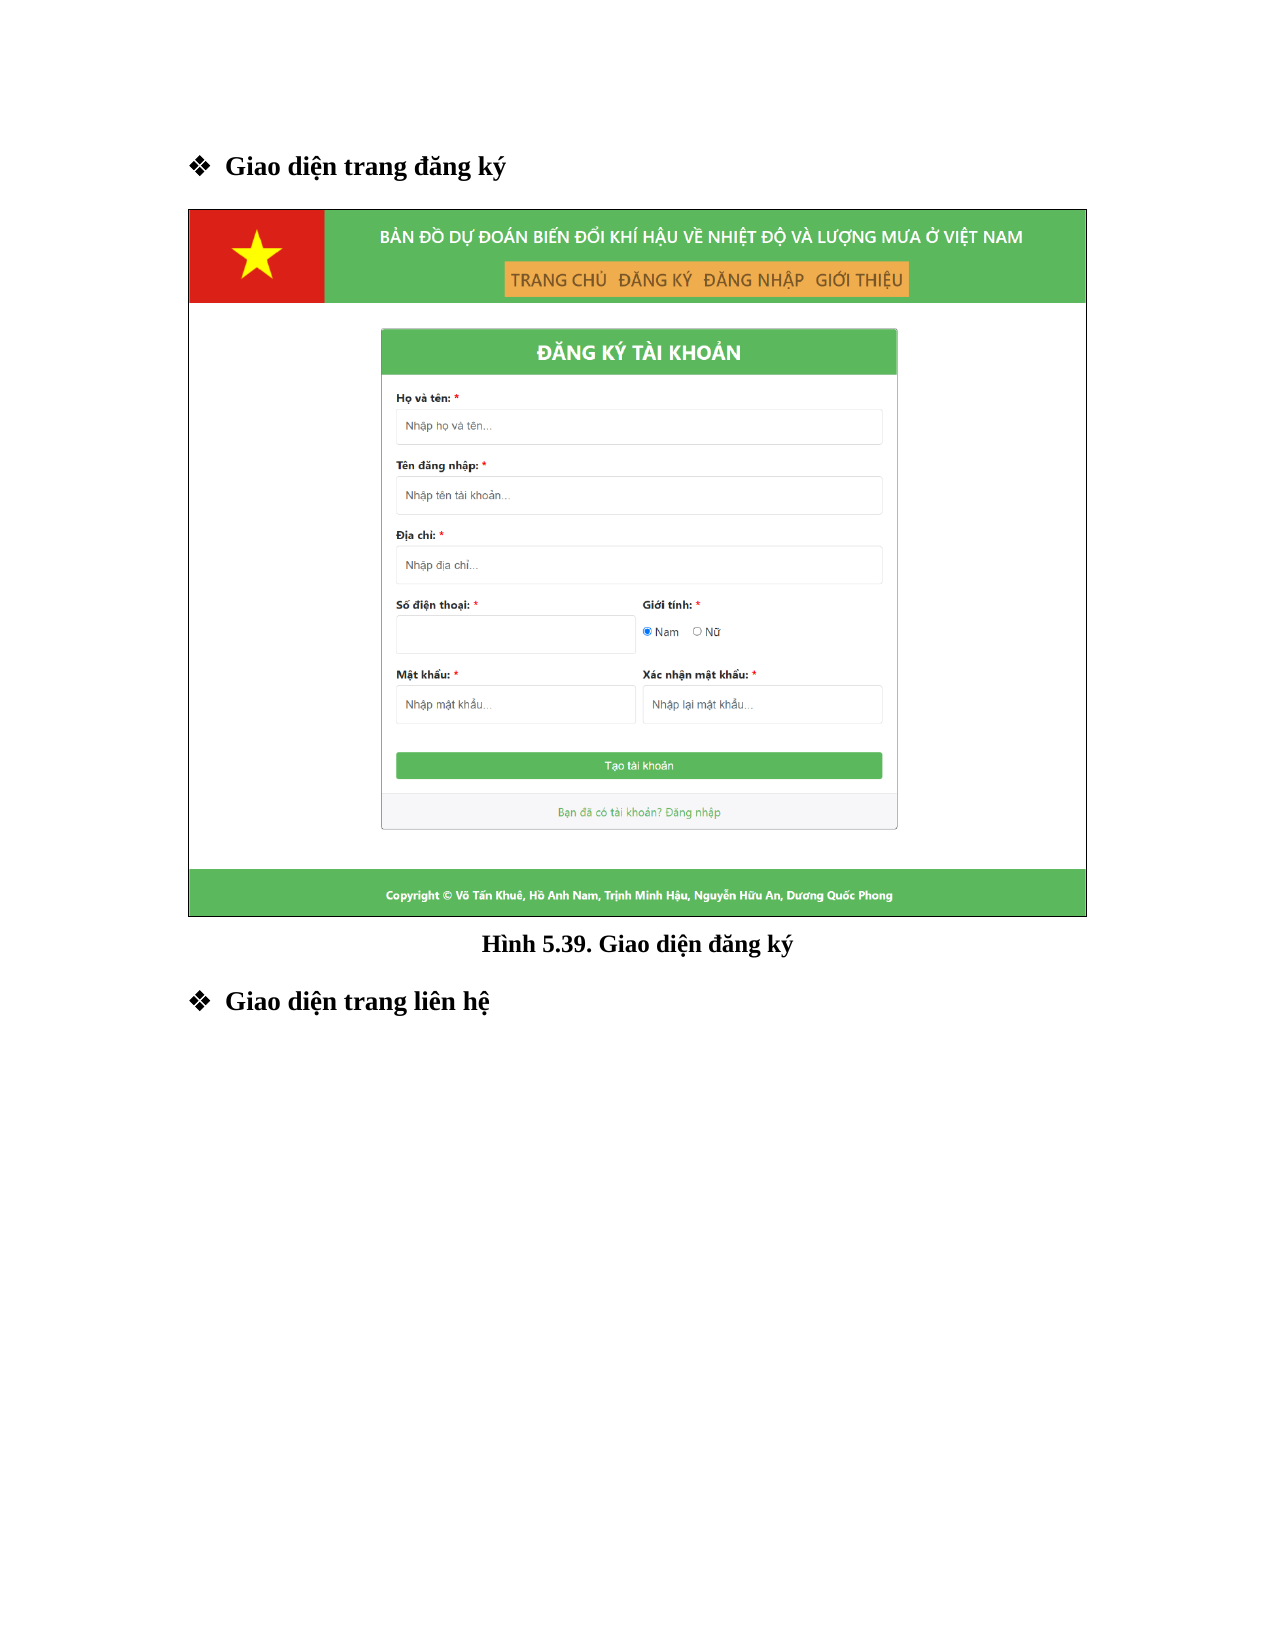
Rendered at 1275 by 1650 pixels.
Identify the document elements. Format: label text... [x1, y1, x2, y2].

list Giao diện trang liên hệ [187, 985, 1125, 1016]
list Giao diện trang đăng ký [187, 150, 1125, 181]
picture [189, 210, 1086, 916]
